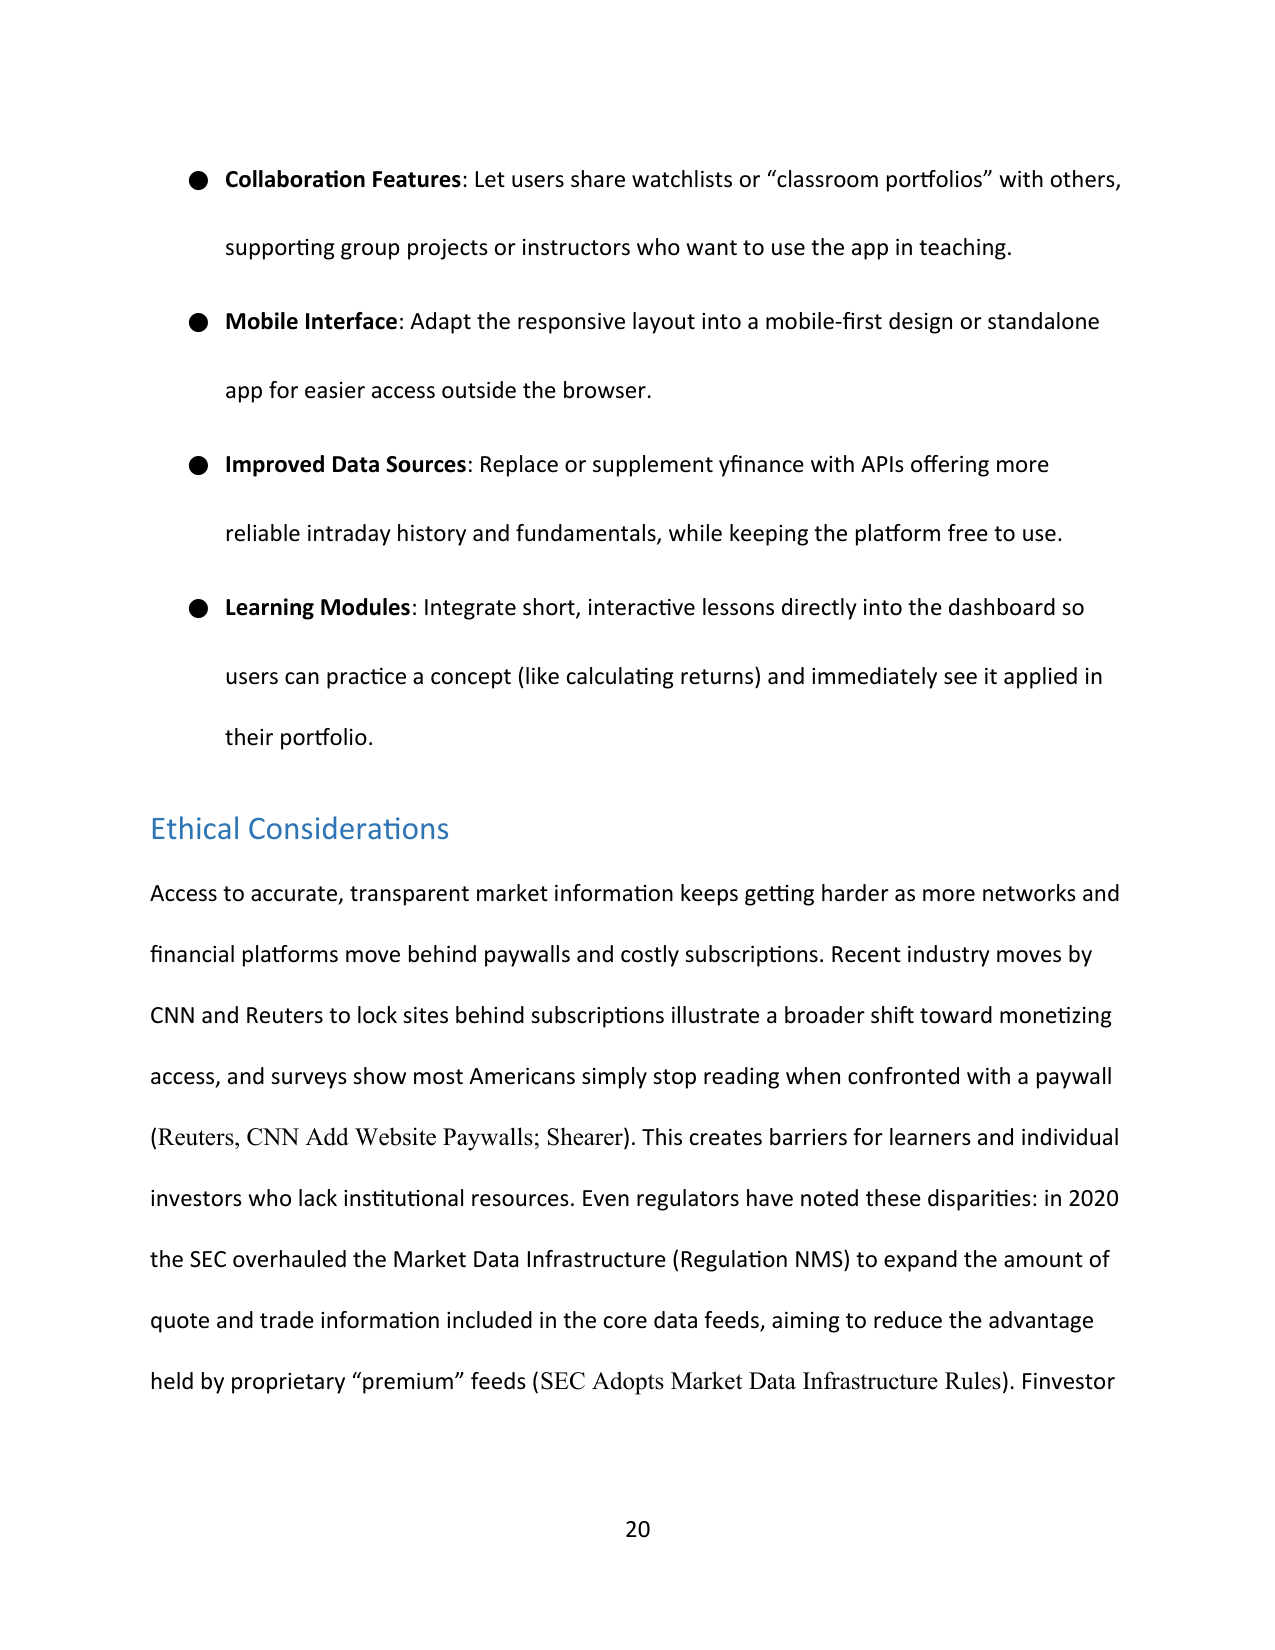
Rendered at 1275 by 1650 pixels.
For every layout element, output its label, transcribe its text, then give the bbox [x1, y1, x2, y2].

list Improved Data Sources: Replace or supplement yfinance with APIs offering more reliable intraday history and fundamentals, while keeping the platform free to use. [187, 436, 1125, 548]
list Mobile Interface: Adapt the responsive layout into a mobile-first design or standalone app for easier access outside the browser. [187, 293, 1125, 405]
subtitle Ethical Considerations [150, 807, 1125, 848]
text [150, 877, 1125, 1396]
list Collaboration Features: Let users share watchlists or “classroom portfolios” with others, supporting group projects or instructors who want to use the app in teaching. [187, 150, 1125, 262]
list Learning Modules: Integrate short, interactive lessons directly into the dashboard so users can practice a concept (like calculating returns) and immediately see it applied in their portfolio. [187, 578, 1125, 752]
